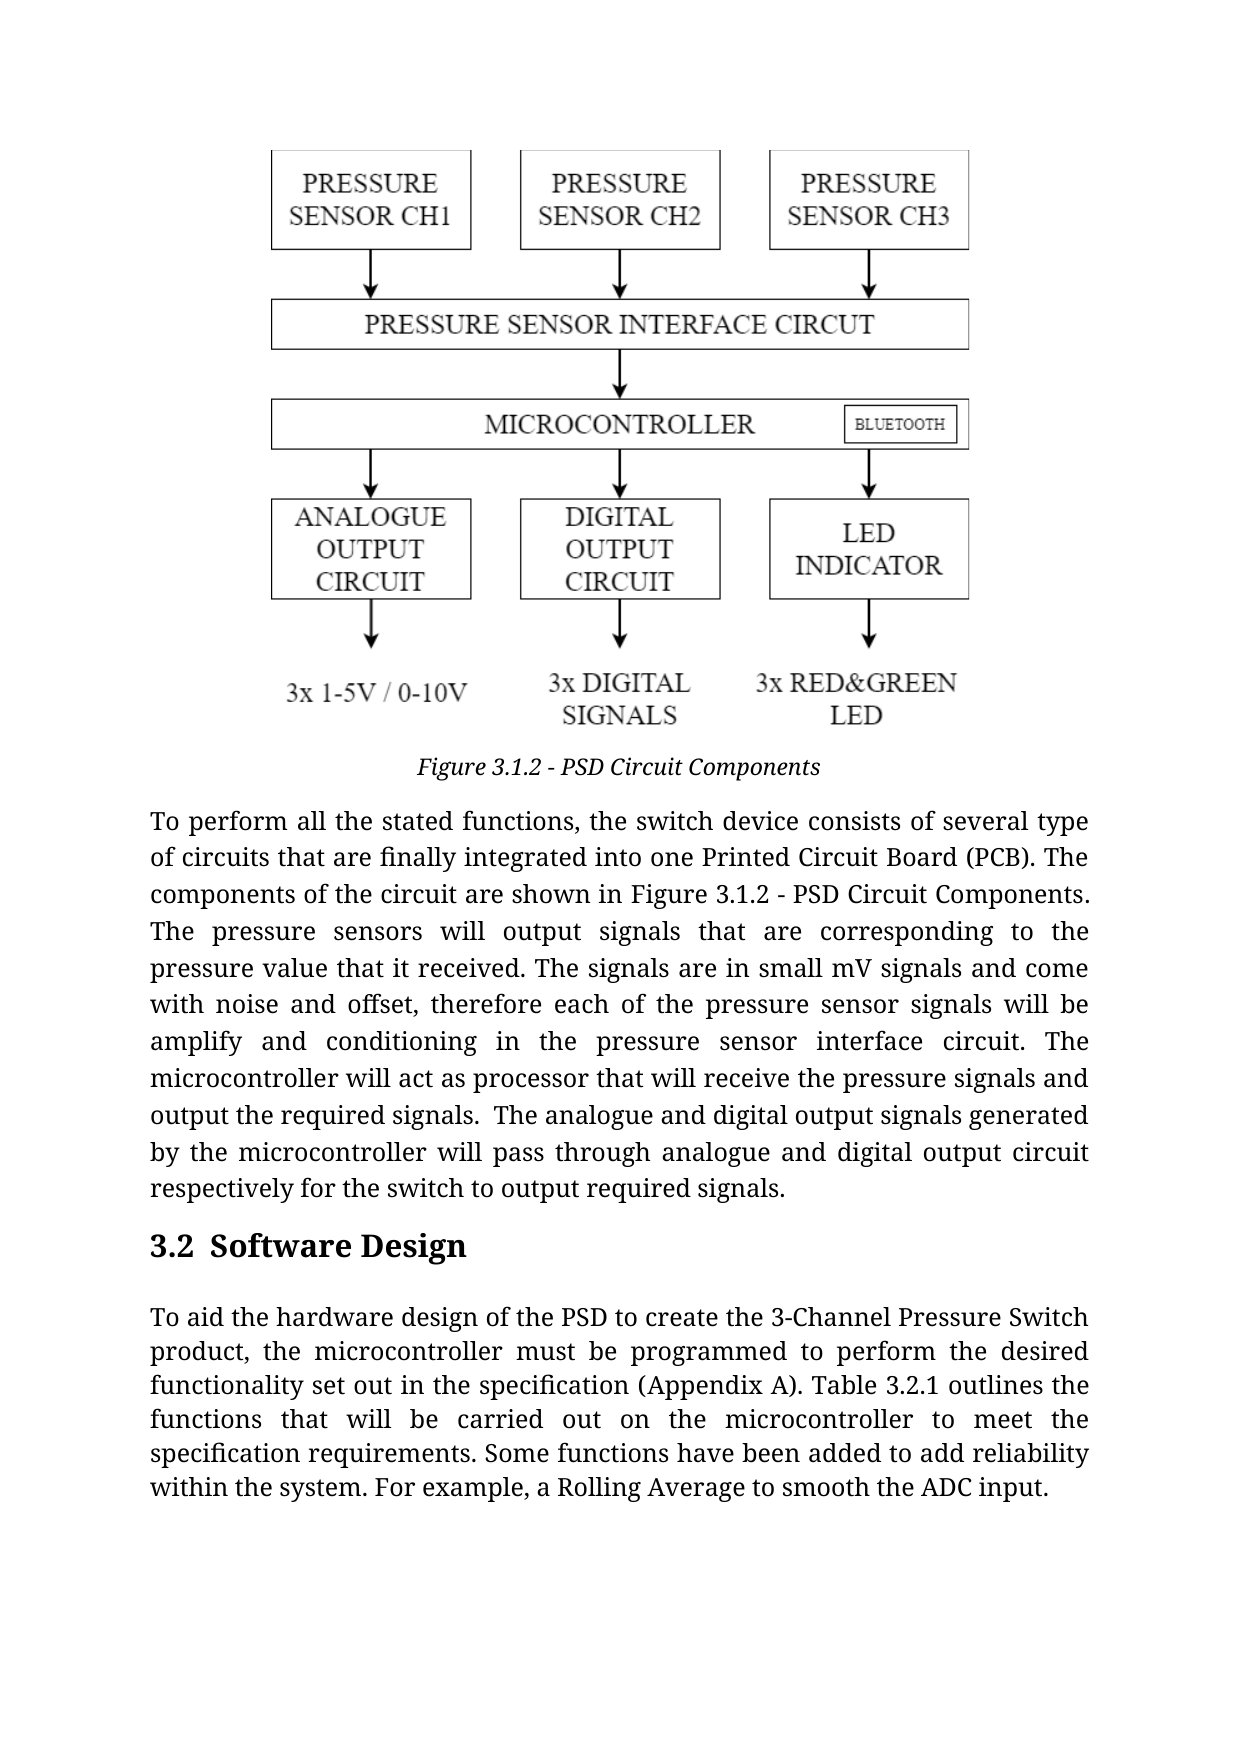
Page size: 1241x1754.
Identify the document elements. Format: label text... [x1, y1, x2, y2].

subtitle Software Design [150, 1224, 1090, 1267]
text To aid the hardware design of the PSD to create the 3-Channel Pressure Switch product, the microcontroller must be programmed to perform the desired functionality set out in the specification (Appendix A). Table 3.2.1 outlines the functions that will be carried out on the microcontroller to meet the specification requirements. Some functions have been added to add reliability within the system. For example, a Rolling Average to smooth the ADC input. [150, 1299, 1090, 1504]
picture [271, 150, 970, 732]
